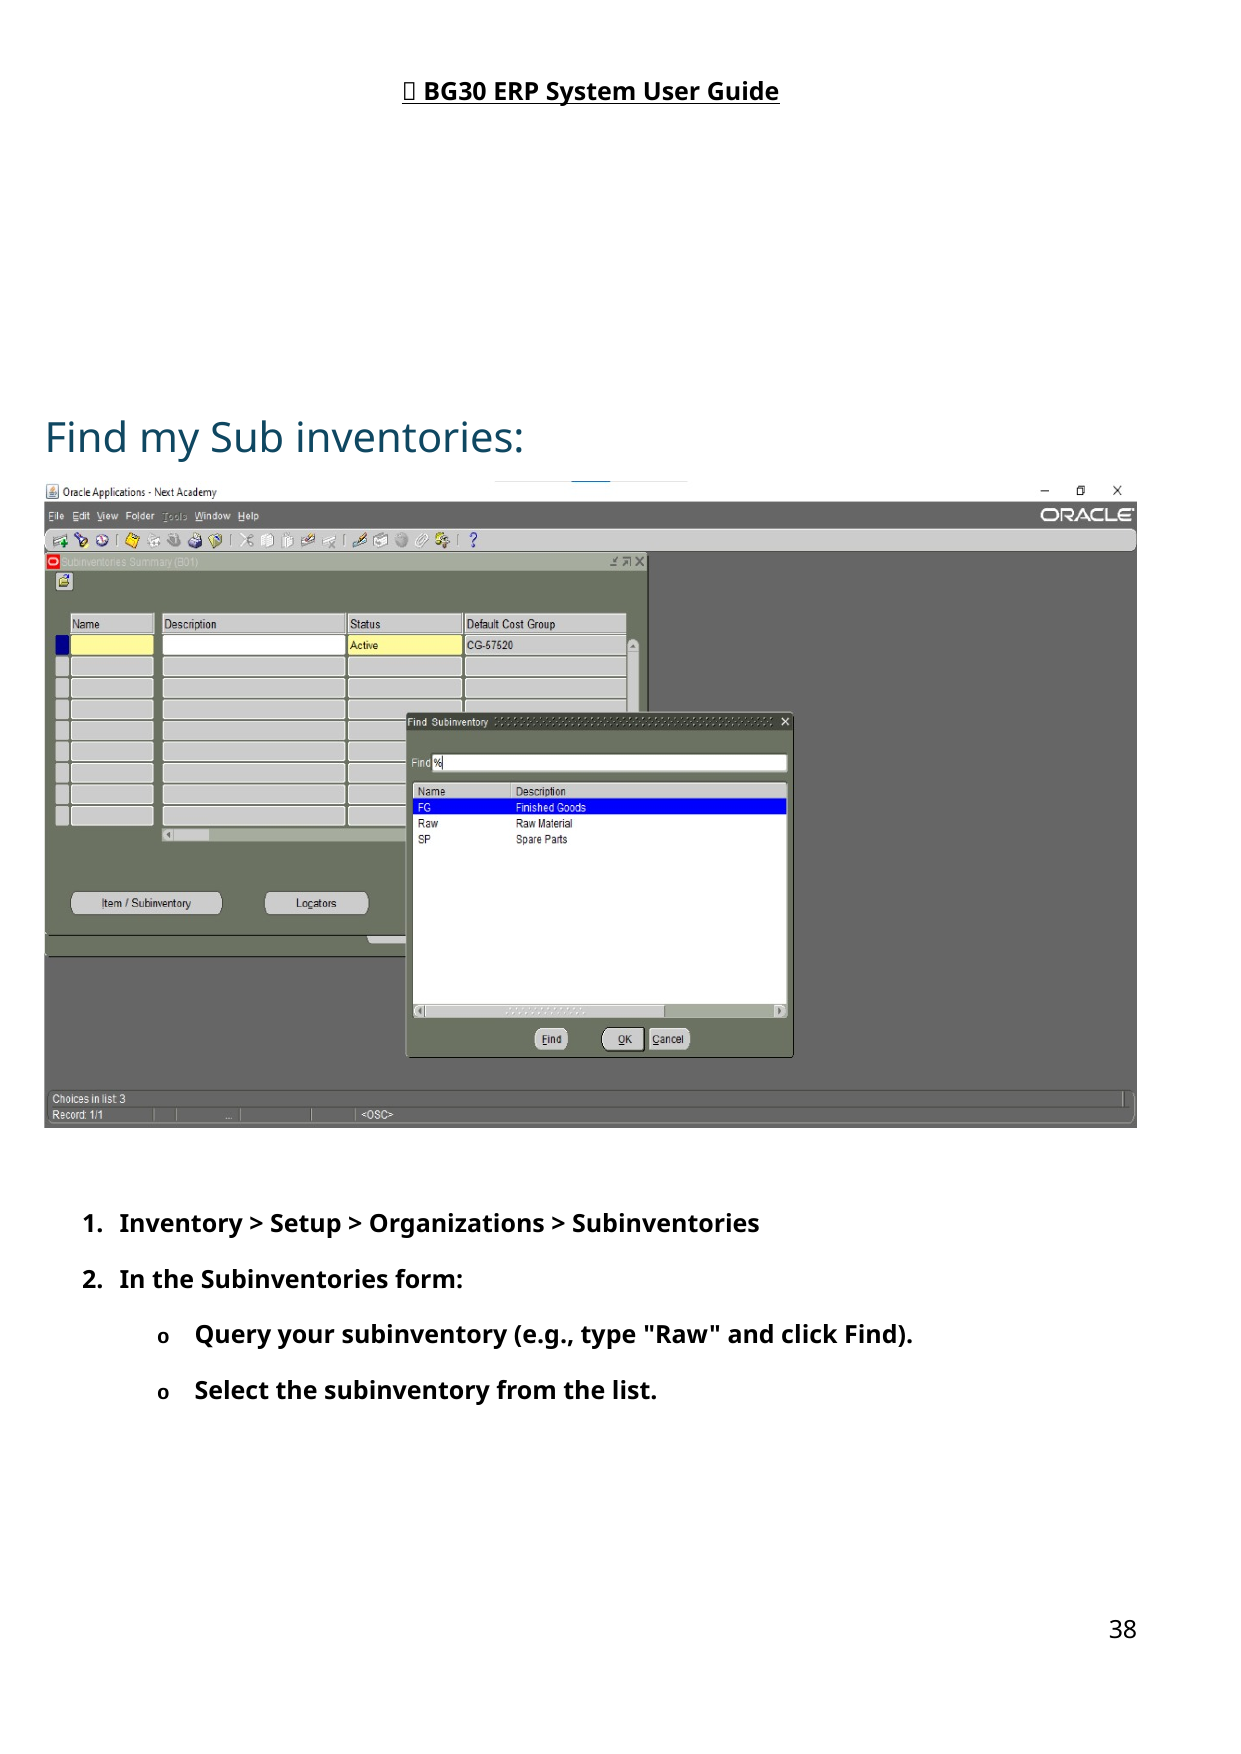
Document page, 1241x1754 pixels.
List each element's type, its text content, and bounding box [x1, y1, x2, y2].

list In the Subinventories form: [82, 1261, 1137, 1295]
list Inventory > Setup > Organizations > Subinventories [82, 1206, 1137, 1239]
list Select the subinventory from the list. [157, 1373, 1137, 1407]
list Query your subinventory (e.g., type "Raw" and click Find). [157, 1317, 1137, 1351]
subtitle Find my Sub inventories: [44, 408, 1137, 464]
picture [44, 481, 1137, 1128]
